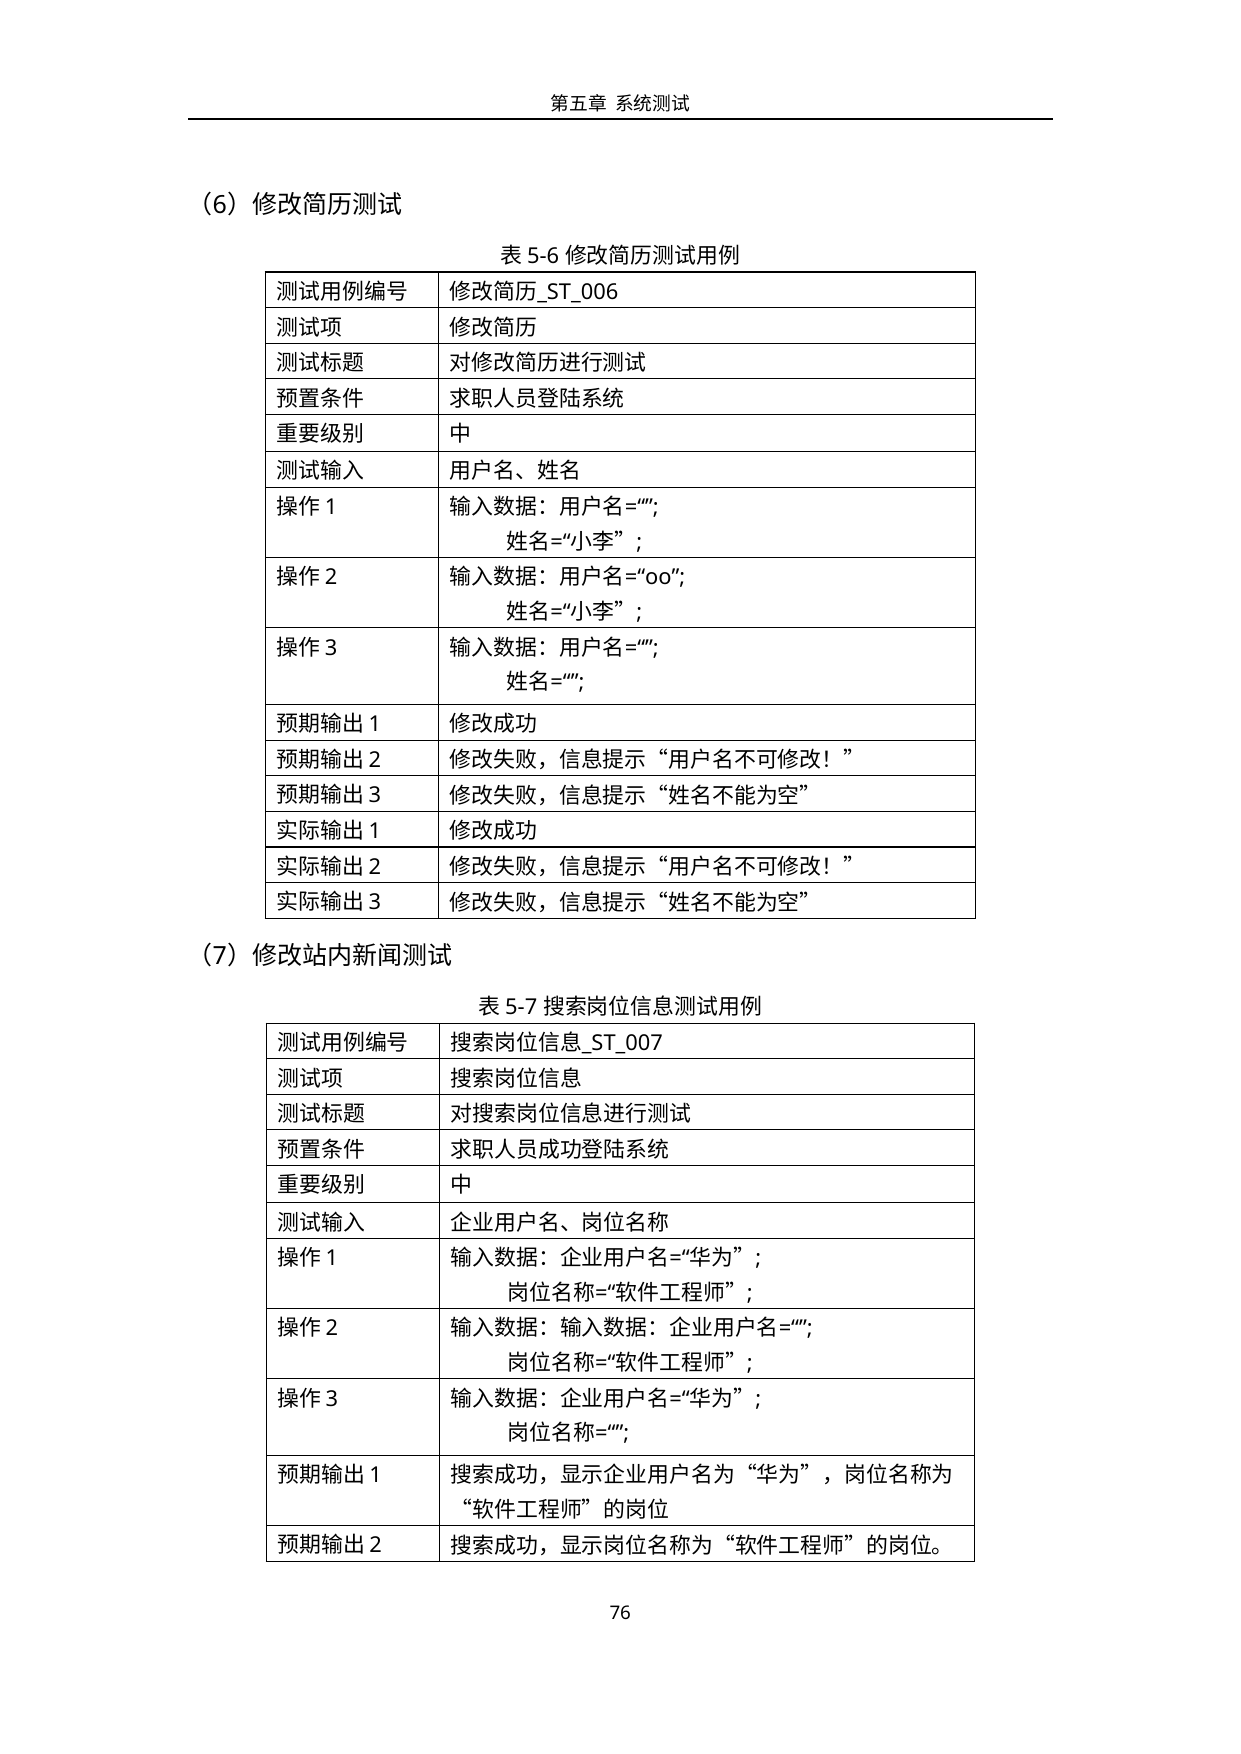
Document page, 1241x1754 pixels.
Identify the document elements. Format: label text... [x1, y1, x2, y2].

table_cell 操作1 [267, 1239, 439, 1308]
table_cell 操作2 [267, 1309, 439, 1378]
table_cell 预置条件 [267, 1130, 439, 1165]
table_cell 操作3 [267, 1379, 439, 1455]
table_cell 重要级别 [266, 415, 438, 451]
table_cell 搜索成功，显示岗位名称为“软件工程师”的岗位。 [440, 1526, 974, 1561]
table_cell 测试输入 [266, 452, 438, 487]
table_cell 操作3 [266, 628, 438, 704]
table_cell 操作1 [266, 488, 438, 557]
table_header 测试用例编号 [266, 273, 438, 307]
table_cell 中 [439, 415, 975, 451]
text 表5-6 修改简历测试用例 [187, 237, 1053, 271]
table_cell 输入数据：企业用户名=“华为”; 岗位名称=“”; [440, 1379, 974, 1455]
table_cell 输入数据：用户名=“”; 姓名=“”; [439, 628, 975, 704]
table_cell 对搜索岗位信息进行测试 [440, 1095, 974, 1129]
table_cell 搜索成功，显示企业用户名为“华为”，岗位名称为“软件工程师”的岗位 [440, 1456, 974, 1525]
table_cell 实际输出1 [266, 812, 438, 846]
table_cell 修改失败，信息提示“用户名不可修改！” [439, 741, 975, 775]
table_cell 用户名、姓名 [439, 452, 975, 487]
table_cell 修改失败，信息提示“姓名不能为空” [439, 883, 975, 918]
table_cell 对修改简历进行测试 [439, 344, 975, 378]
table_cell 操作2 [266, 558, 438, 627]
table_header 搜索岗位信息_ST_007 [440, 1024, 974, 1058]
table_cell 预置条件 [266, 379, 438, 414]
table_cell 修改简历 [439, 308, 975, 343]
table_cell 测试标题 [267, 1095, 439, 1129]
table_cell 修改成功 [439, 812, 975, 846]
table_cell 输入数据：用户名=“”; 姓名=“小李”; [439, 488, 975, 557]
table_header 修改简历_ST_006 [439, 273, 975, 307]
table_cell 测试标题 [266, 344, 438, 378]
table_cell 中 [440, 1166, 974, 1202]
table_cell 测试项 [267, 1059, 439, 1094]
table_cell 输入数据：企业用户名=“华为”; 岗位名称=“软件工程师”; [440, 1239, 974, 1308]
table_header 测试用例编号 [267, 1024, 439, 1058]
table_cell 输入数据：输入数据：企业用户名=“”; 岗位名称=“软件工程师”; [440, 1309, 974, 1378]
table_cell 输入数据：用户名=“oo”; 姓名=“小李”; [439, 558, 975, 627]
table_cell 测试项 [266, 308, 438, 343]
table_cell 修改失败，信息提示“用户名不可修改！” [439, 848, 975, 882]
table_cell 求职人员成功登陆系统 [440, 1130, 974, 1165]
table_cell 测试输入 [267, 1203, 439, 1238]
table_cell 实际输出3 [266, 883, 438, 918]
table_cell 预期输出2 [267, 1526, 439, 1561]
text 表5-7 搜索岗位信息测试用例 [187, 988, 1053, 1022]
table_cell 求职人员登陆系统 [439, 379, 975, 414]
table_cell 企业用户名、岗位名称 [440, 1203, 974, 1238]
table_cell 搜索岗位信息 [440, 1059, 974, 1094]
table_cell 修改失败，信息提示“姓名不能为空” [439, 776, 975, 811]
text （7）修改站内新闻测试 [187, 919, 1053, 988]
table_cell 预期输出1 [266, 705, 438, 739]
table_cell 预期输出2 [266, 741, 438, 775]
table_cell 修改成功 [439, 705, 975, 739]
table_cell 预期输出3 [266, 776, 438, 811]
text （6）修改简历测试 [187, 168, 1053, 237]
table_cell 实际输出2 [266, 848, 438, 882]
table_cell 预期输出1 [267, 1456, 439, 1525]
table_cell 重要级别 [267, 1166, 439, 1202]
